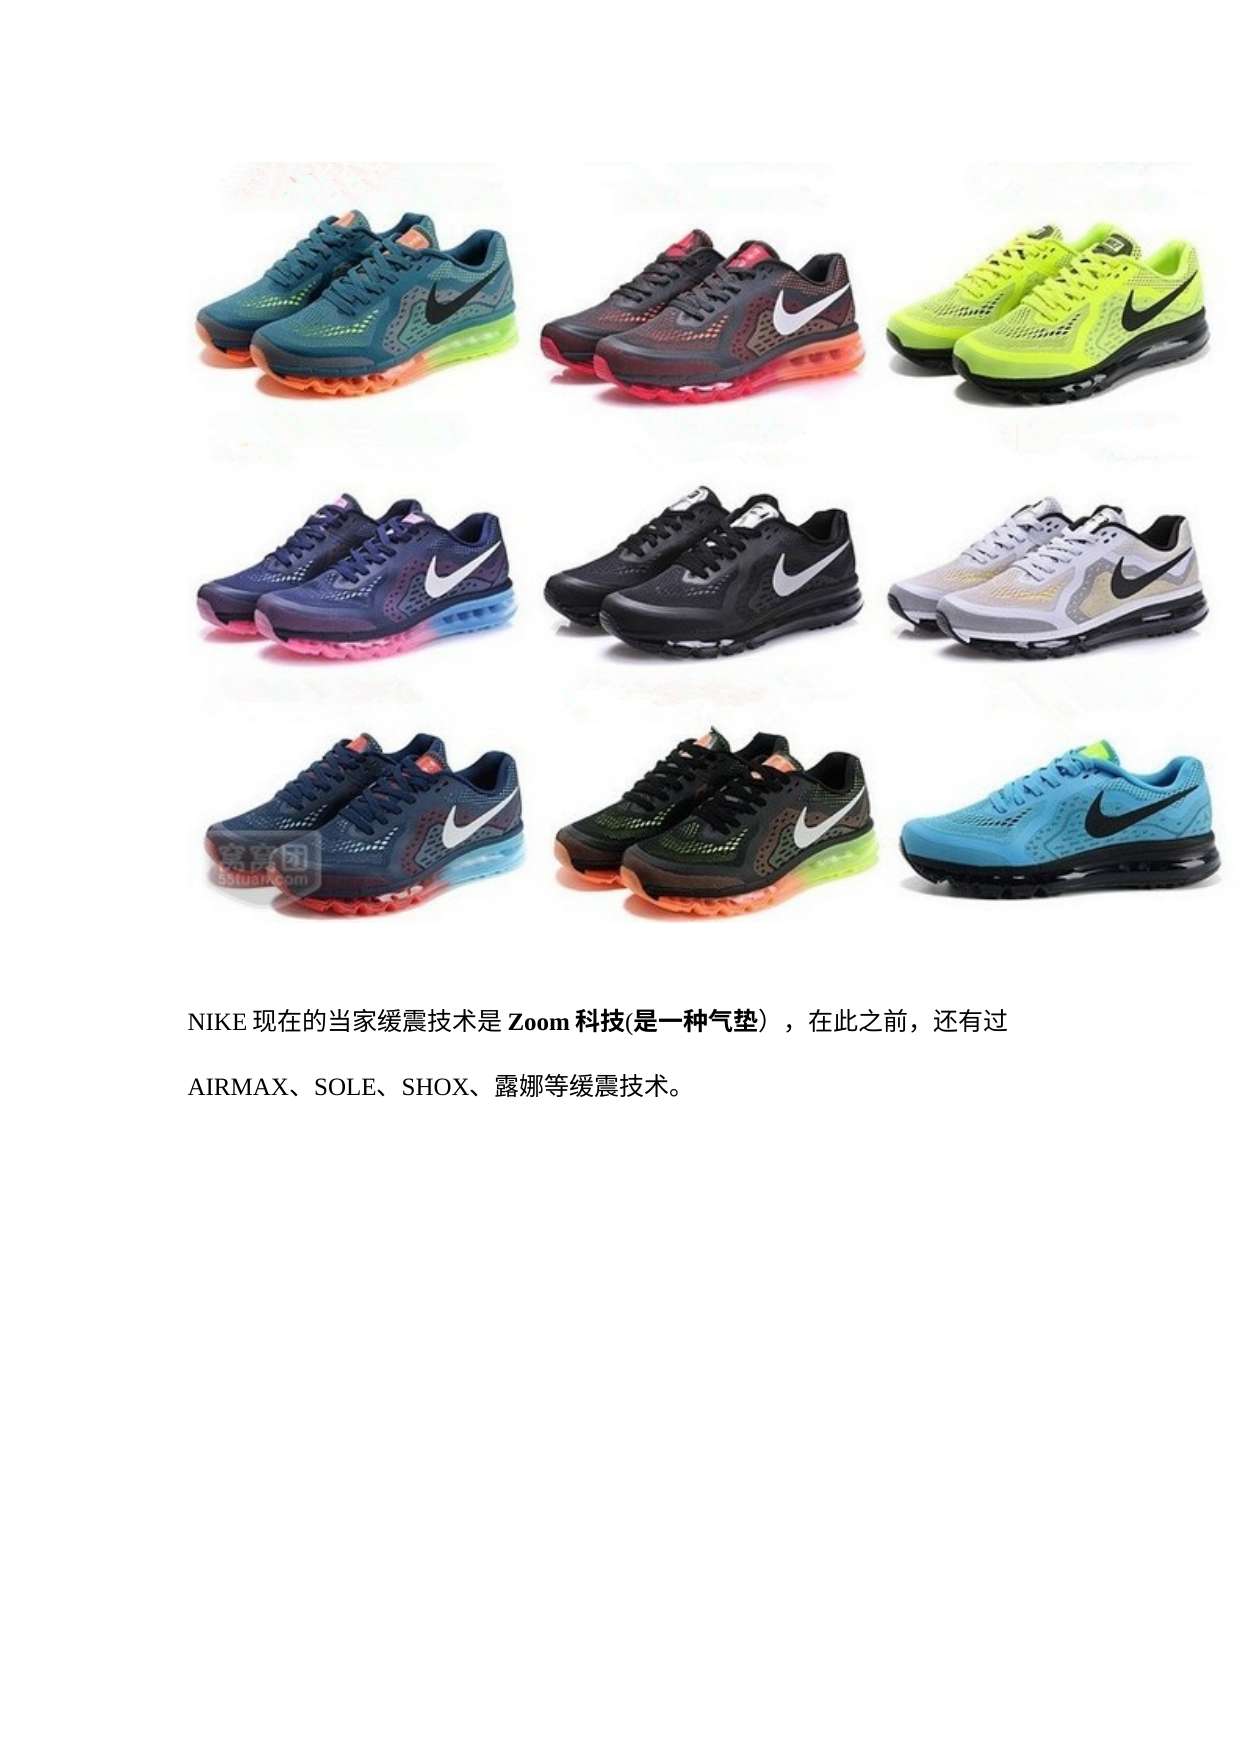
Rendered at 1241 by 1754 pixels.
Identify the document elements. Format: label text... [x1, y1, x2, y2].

text NIKE现在的当家缓震技术是Zoom科技(是一种气垫），在此之前，还有过AIRMAX、SOLE、SHOX、露娜等缓震技术。 [187, 987, 1053, 1117]
picture [187, 162, 1241, 923]
